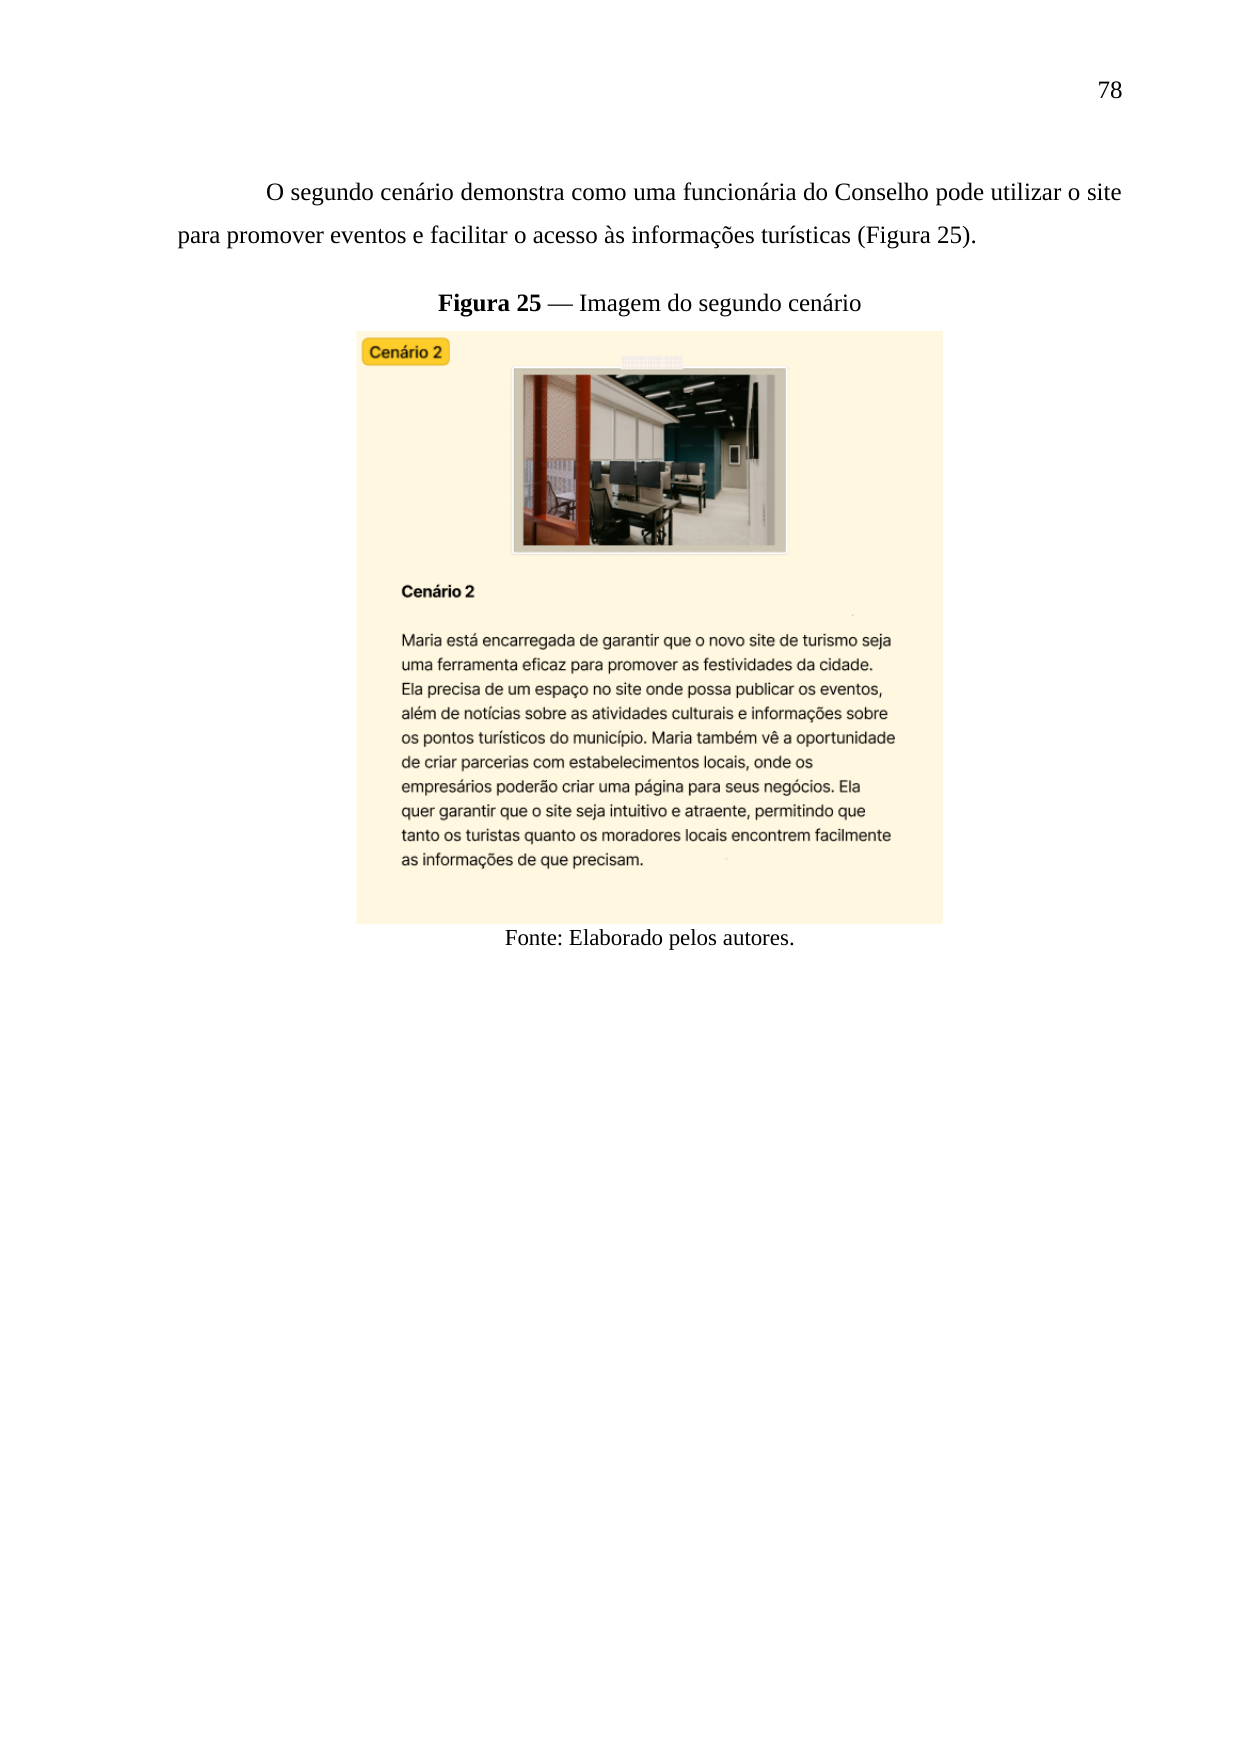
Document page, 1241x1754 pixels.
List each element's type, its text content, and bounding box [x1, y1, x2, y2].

text Fonte: Elaborado pelos autores. [177, 924, 1122, 950]
text O segundo cenário demonstra como uma funcionária do Conselho pode utilizar o site para promover eventos e facilitar o acesso às informações turísticas (Figura 25). [177, 177, 1122, 249]
picture [356, 331, 944, 924]
